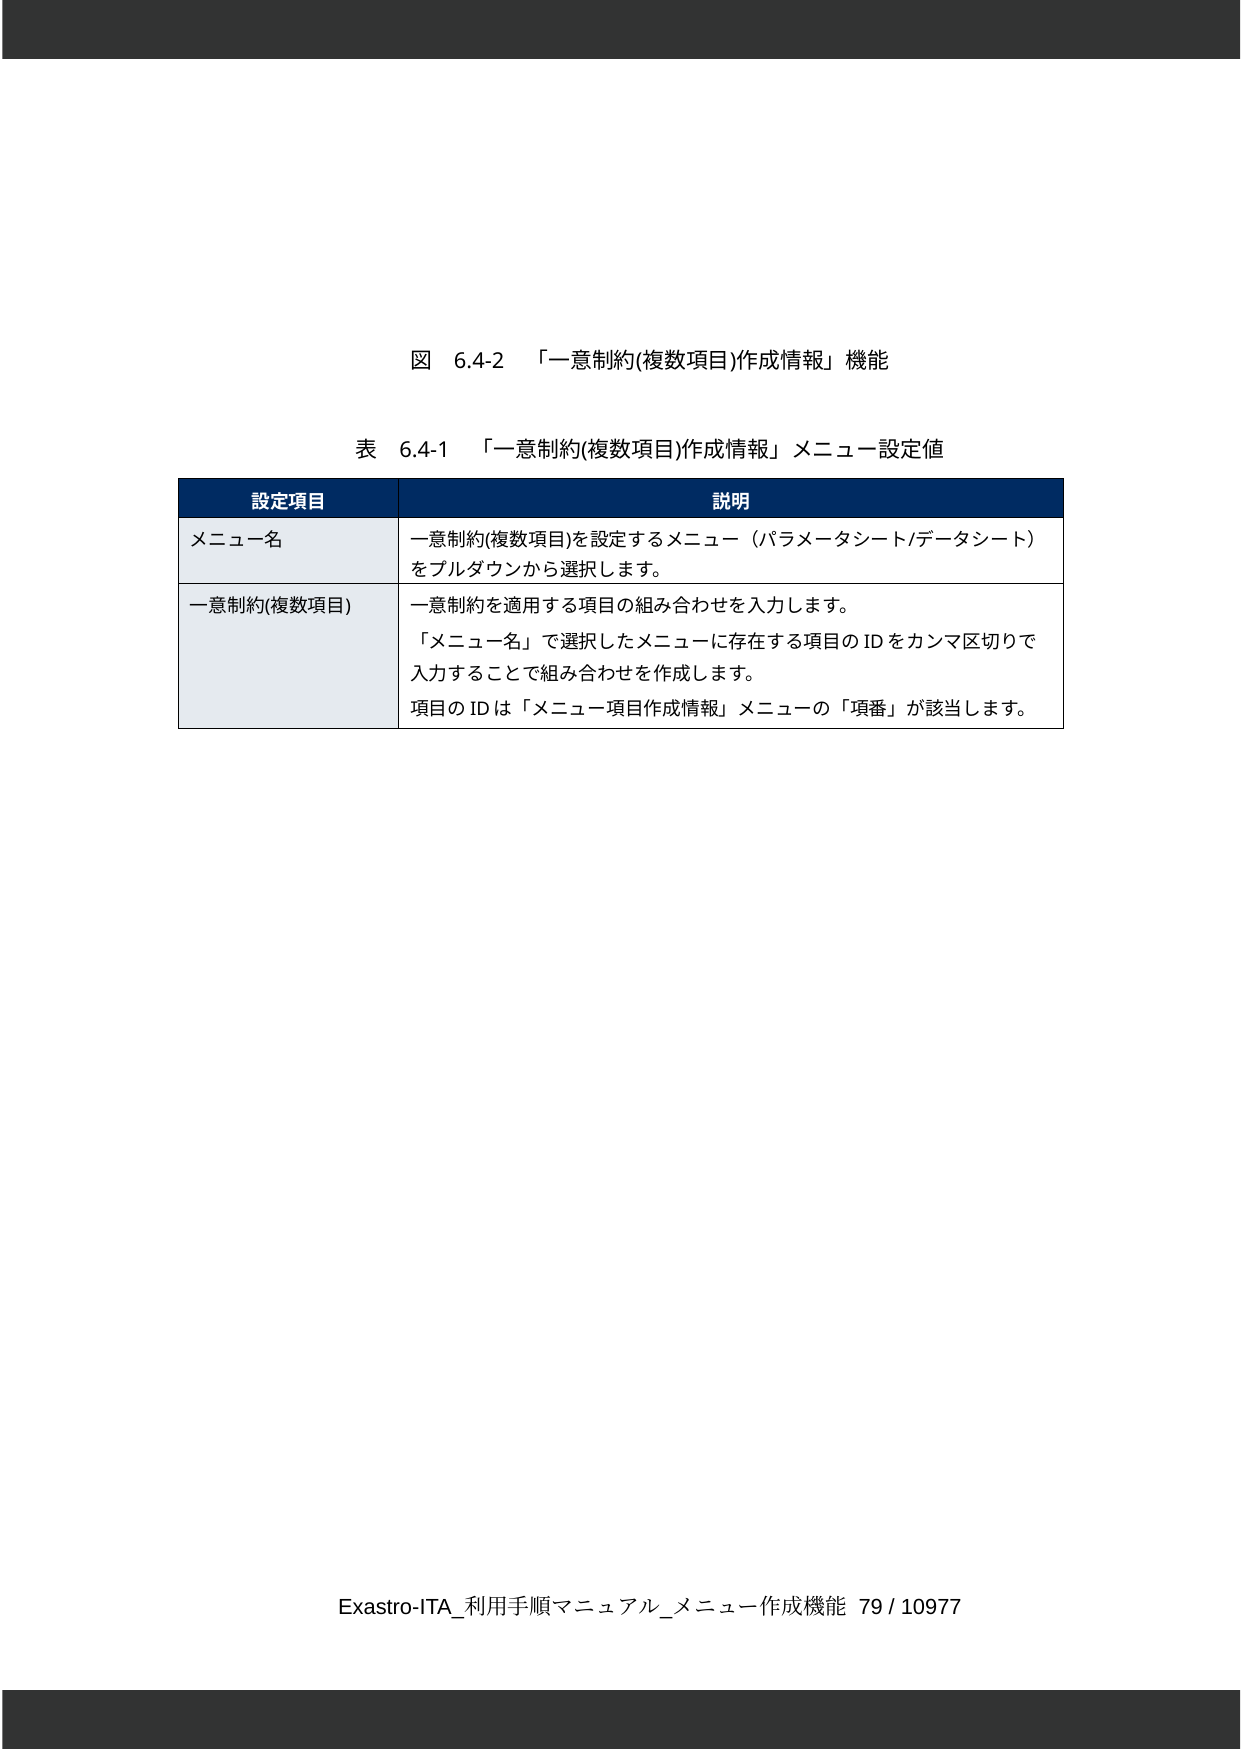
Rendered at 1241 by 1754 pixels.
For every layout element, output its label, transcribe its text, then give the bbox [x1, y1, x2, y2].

table_cell 一意制約を適用する項目の組み合わせを入力します。 「メニュー名」で選択したメニューに存在する項目のIDをカンマ区切りで入力することで組み合わせを作成します。 項目のIDは「メニュー項目作成情報」メニューの「項番」が該当します。 [399, 584, 1063, 728]
text 表 6.4-1 「一意制約(複数項目)作成情報」メニュー設定値 [148, 419, 1152, 478]
table_cell 一意制約(複数項目) [179, 584, 398, 728]
table_header 説明 [399, 479, 1063, 517]
picture [2, 0, 1241, 59]
table_header 設定項目 [179, 479, 398, 517]
table_cell メニュー名 [179, 518, 398, 583]
picture [2, 1690, 1241, 1749]
text 図 6.4-2 「一意制約(複数項目)作成情報」機能 [148, 329, 1152, 389]
table_cell 一意制約(複数項目)を設定するメニュー（パラメータシート/データシート）をプルダウンから選択します。 [399, 518, 1063, 583]
